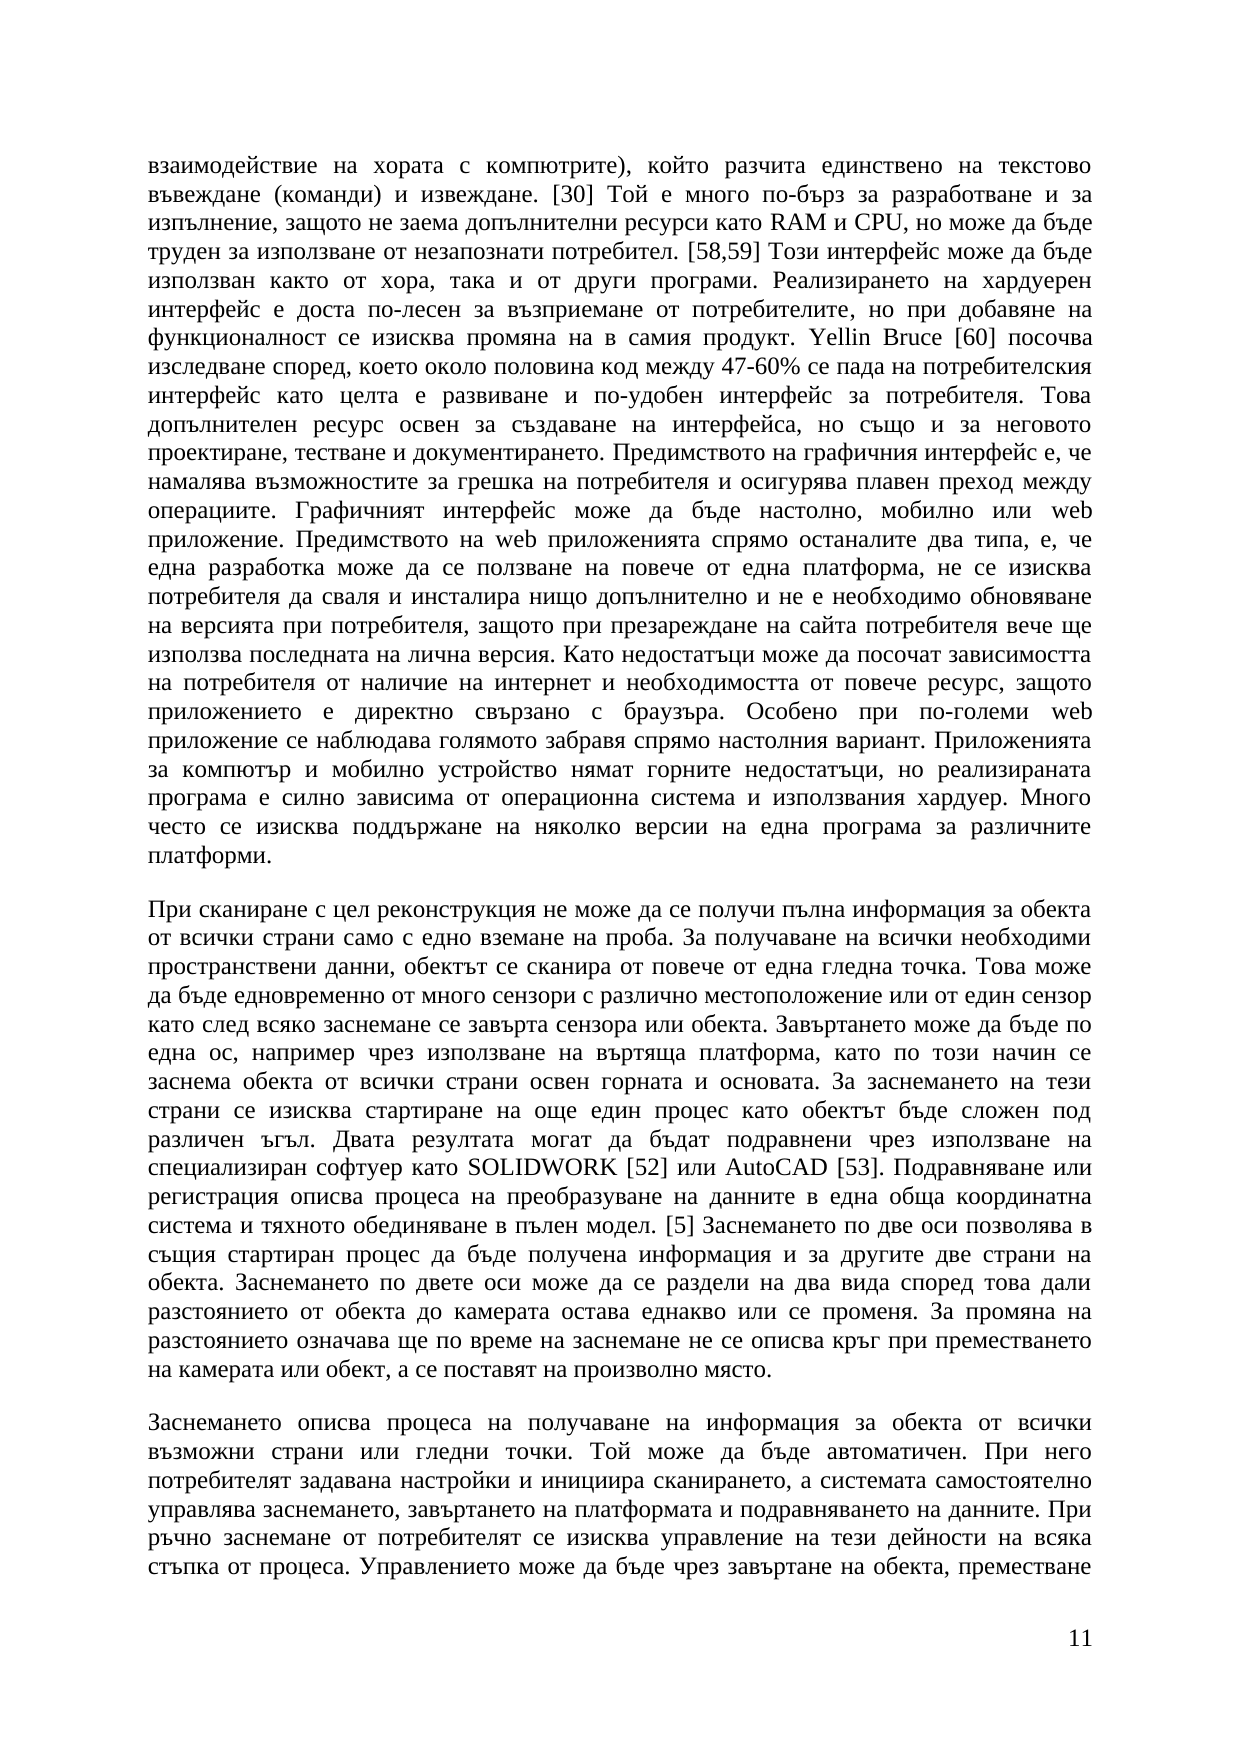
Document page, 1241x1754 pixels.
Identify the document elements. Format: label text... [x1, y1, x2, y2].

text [148, 1407, 1093, 1580]
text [148, 150, 1093, 869]
text При сканиране с цел реконструкция не може да се получи пълна информация за обекта от всички страни само с едно вземане на проба. За получаване на всички необходими пространствени данни, обектът се сканира от повече от една гледна точка. Това може да бъде едновременно от много сензори с различно местоположение или от един сензор като след всяко заснемане се завърта сензора или обекта. Завъртането може да бъде по една ос, например чрез използване на въртяща платформа, като по този начин се заснема обекта от всички страни освен горната и основата. За заснемането на тези страни се изисква стартиране на още един процес като обектът бъде сложен под различен ъгъл. Двата резултата могат да бъдат подравнени чрез използване на специализиран софтуер като SOLIDWORK [52] или AutoCAD [53]. Подравняване или регистрация описва процеса на преобразуване на данните в една обща координатна система и тяхното обединяване в пълен модел. [5] Заснемането по две оси позволява в същия стартиран процес да бъде получена информация и за другите две страни на обекта. Заснемането по двете оси може да се раздели на два вида според това дали разстоянието от обекта до камерата остава еднакво или се променя. За промяна на разстоянието означава ще по време на заснемане не се описва кръг при преместването на камерата или обект, а се поставят на произволно място. [148, 894, 1093, 1382]
